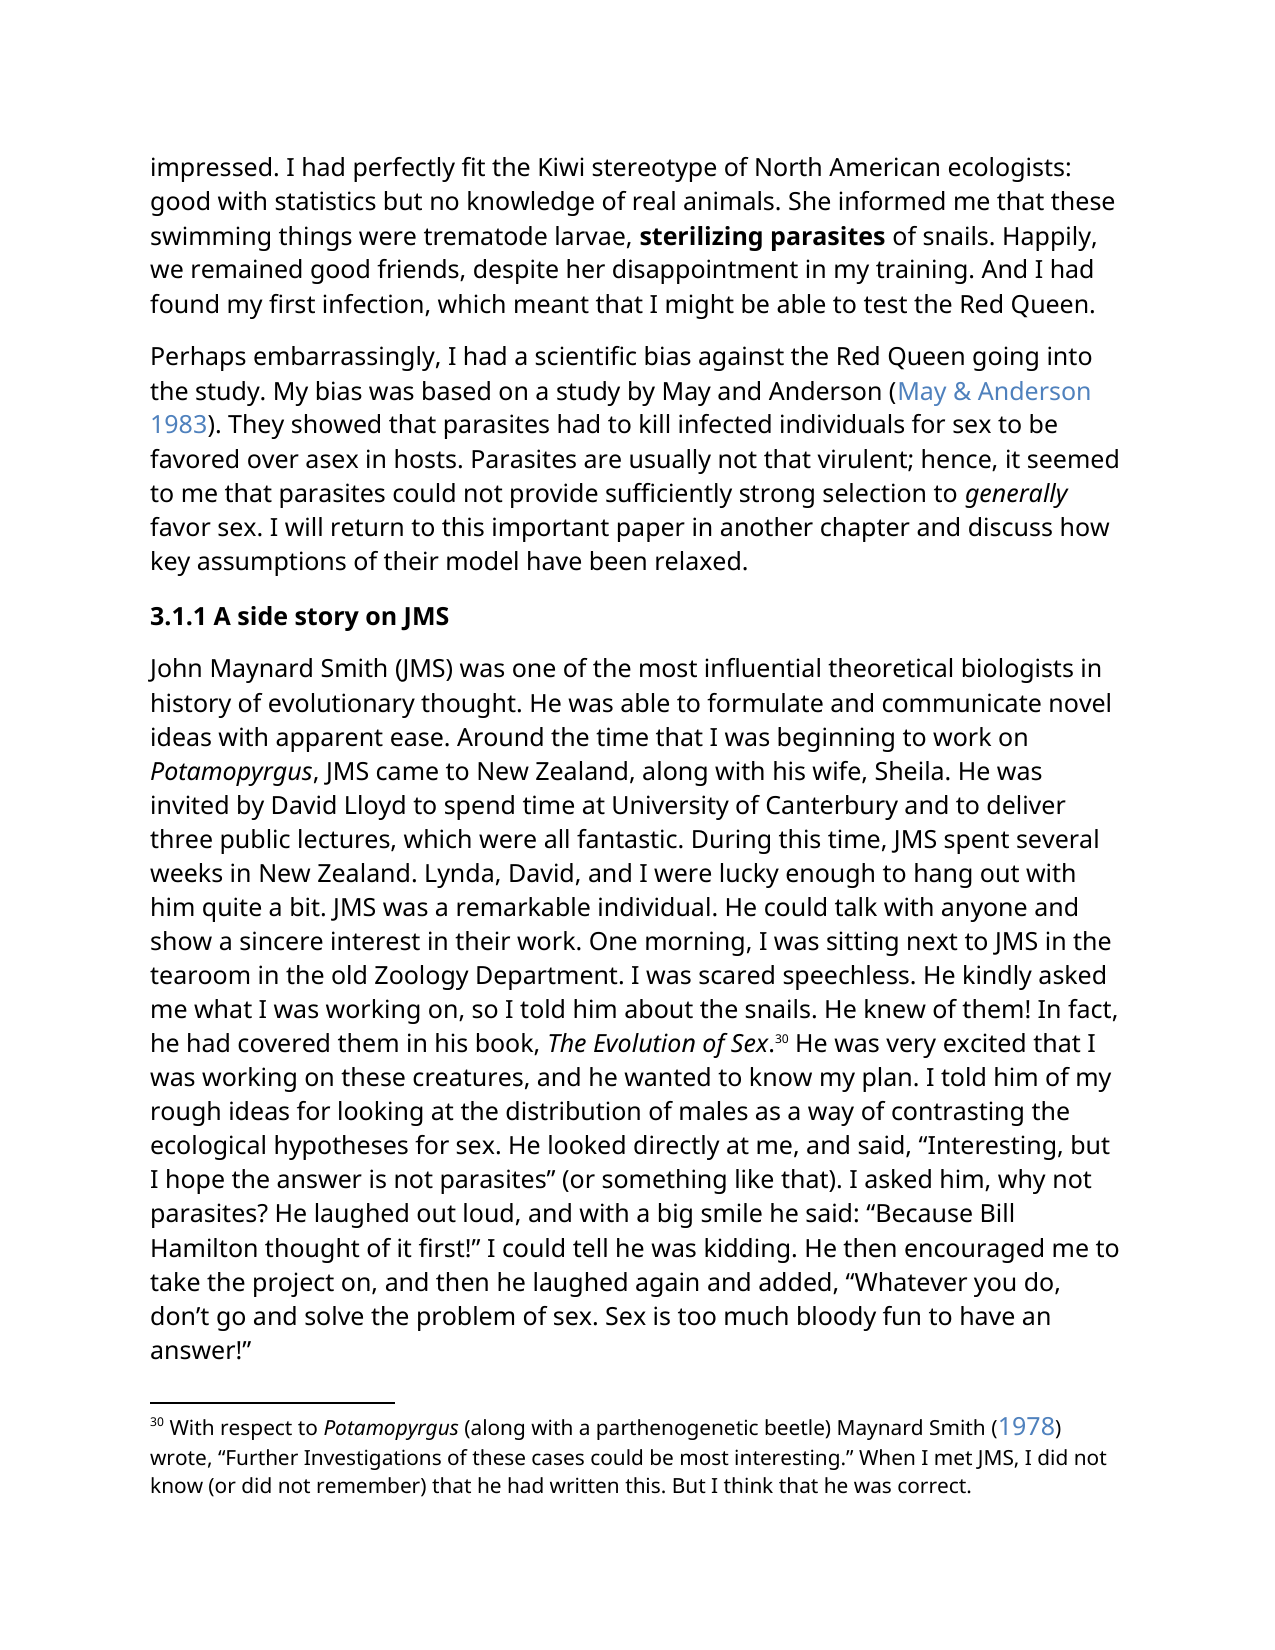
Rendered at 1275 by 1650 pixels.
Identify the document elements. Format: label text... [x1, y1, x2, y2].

text John Maynard Smith (JMS) was one of the most influential theoretical biologists in history of evolutionary thought. He was able to formulate and communicate novel ideas with apparent ease. Around the time that I was beginning to work on Potamopyrgus, JMS came to New Zealand, along with his wife, Sheila. He was invited by David Lloyd to spend time at University of Canterbury and to deliver three public lectures, which were all fantastic. During this time, JMS spent several weeks in New Zealand. Lynda, David, and I were lucky enough to hang out with him quite a bit. JMS was a remarkable individual. He could talk with anyone and show a sincere interest in their work. One morning, I was sitting next to JMS in the tearoom in the old Zoology Department. I was scared speechless. He kindly asked me what I was working on, so I told him about the snails. He knew of them! In fact, he had covered them in his book, The Evolution of Sex. He was very excited that I was working on these creatures, and he wanted to know my plan. I told him of my rough ideas for looking at the distribution of males as a way of contrasting the ecological hypotheses for sex. He looked directly at me, and said, “Interesting, but I hope the answer is not parasites” (or something like that). I asked him, why not parasites? He laughed out loud, and with a big smile he said: “Because Bill Hamilton thought of it first!” I could tell he was kidding. He then encouraged me to take the project on, and then he laughed again and added, “Whatever you do, don’t go and solve the problem of sex. Sex is too much bloody fun to have an answer!” [150, 651, 1125, 1366]
subtitle 3.1.1 A side story on JMS [150, 598, 1125, 632]
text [150, 150, 1125, 320]
text Perhaps embarrassingly, I had a scientific bias against the Red Queen going into the study. My bias was based on a study by May and Anderson (May & Anderson 1983). They showed that parasites had to kill infected individuals for sex to be favored over asex in hosts. Parasites are usually not that virulent; hence, it seemed to me that parasites could not provide sufficiently strong selection to generally favor sex. I will return to this important paper in another chapter and discuss how key assumptions of their model have been relaxed. [150, 339, 1125, 577]
